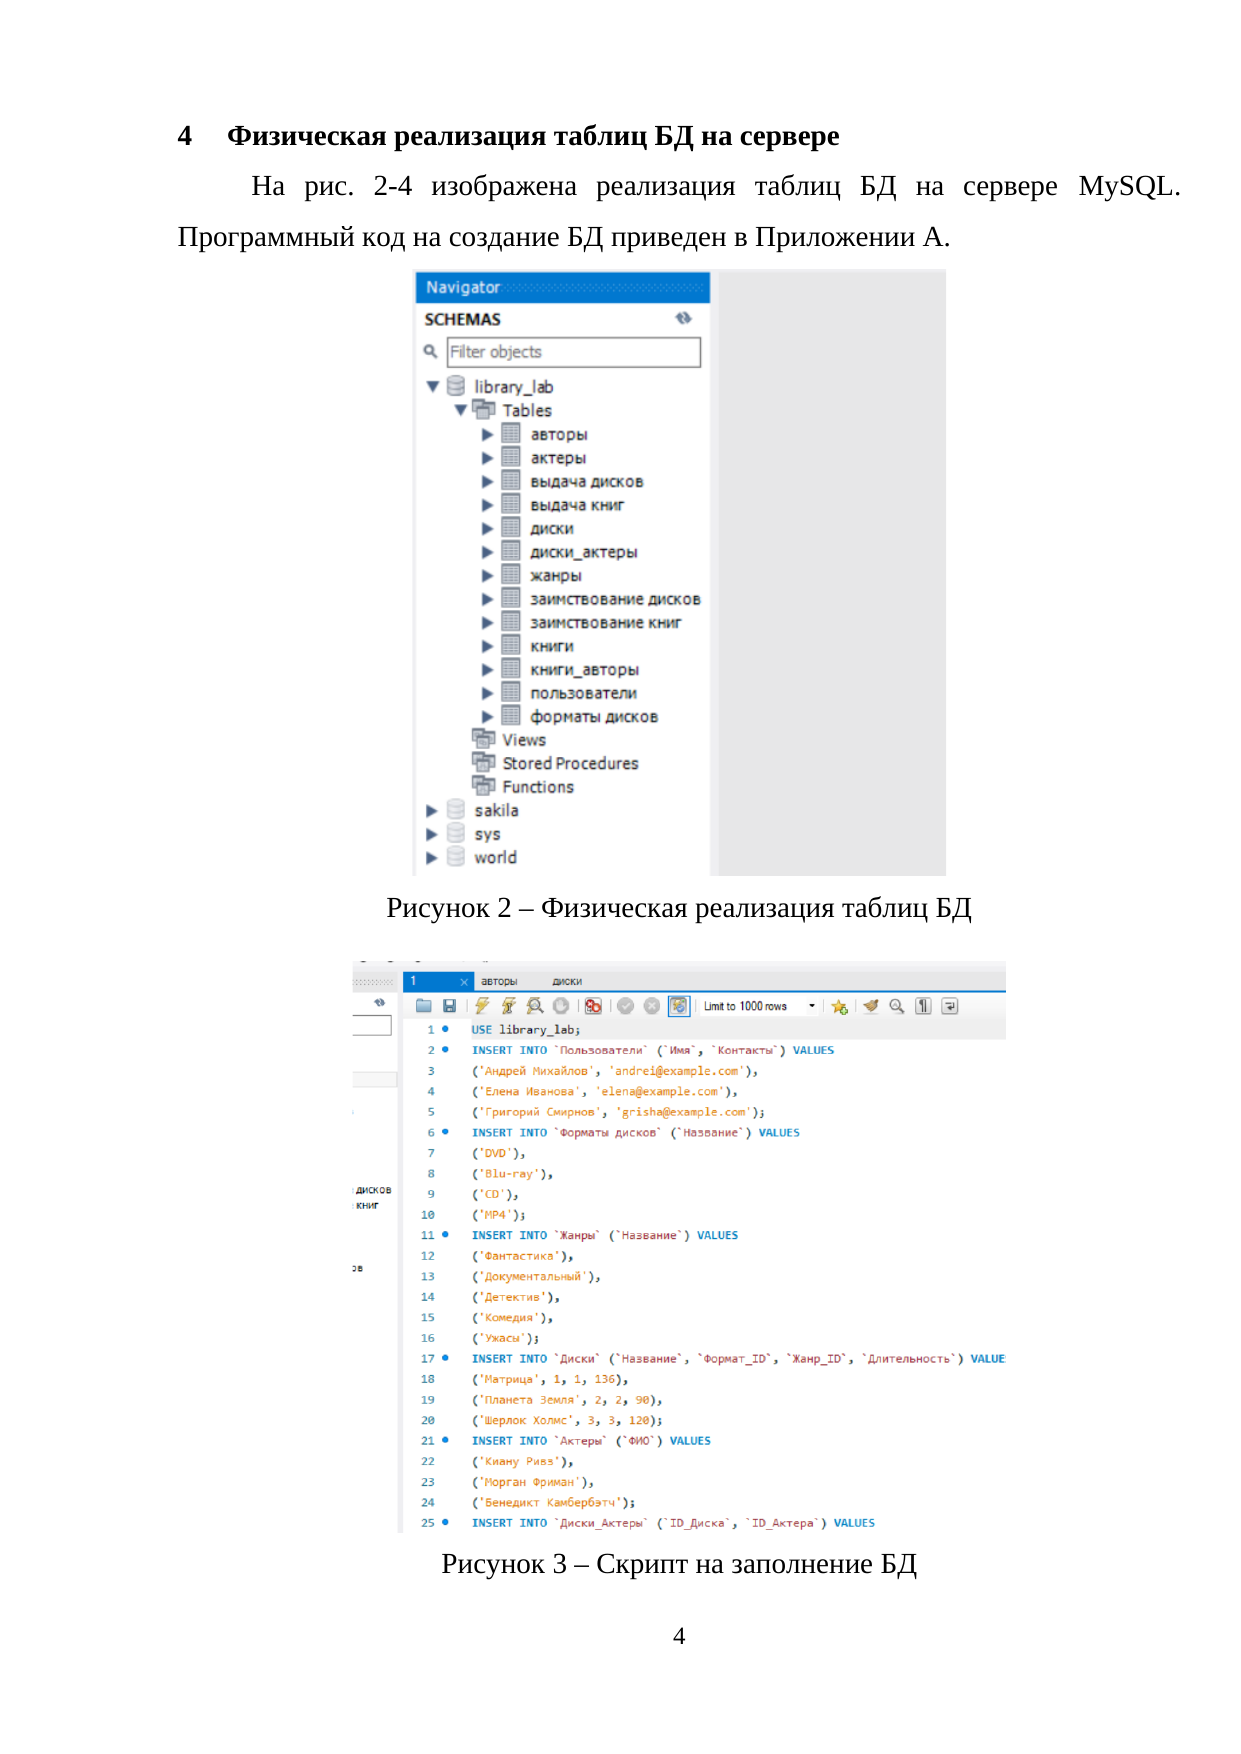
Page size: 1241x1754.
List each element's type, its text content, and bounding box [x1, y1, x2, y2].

picture [412, 269, 947, 876]
text Рисунок 2 – Физическая реализация таблиц БД [177, 890, 1181, 923]
text Рисунок 3 – Скрипт на заполнение БД [177, 1547, 1181, 1580]
picture [352, 961, 1006, 1533]
text ​На рис. 2-4 изображена реализация таблиц БД на сервере MySQL. Программный код на создание БД приведен в Приложении А. [177, 168, 1181, 252]
text Физическая реализация таблиц БД на сервере [177, 118, 1181, 152]
